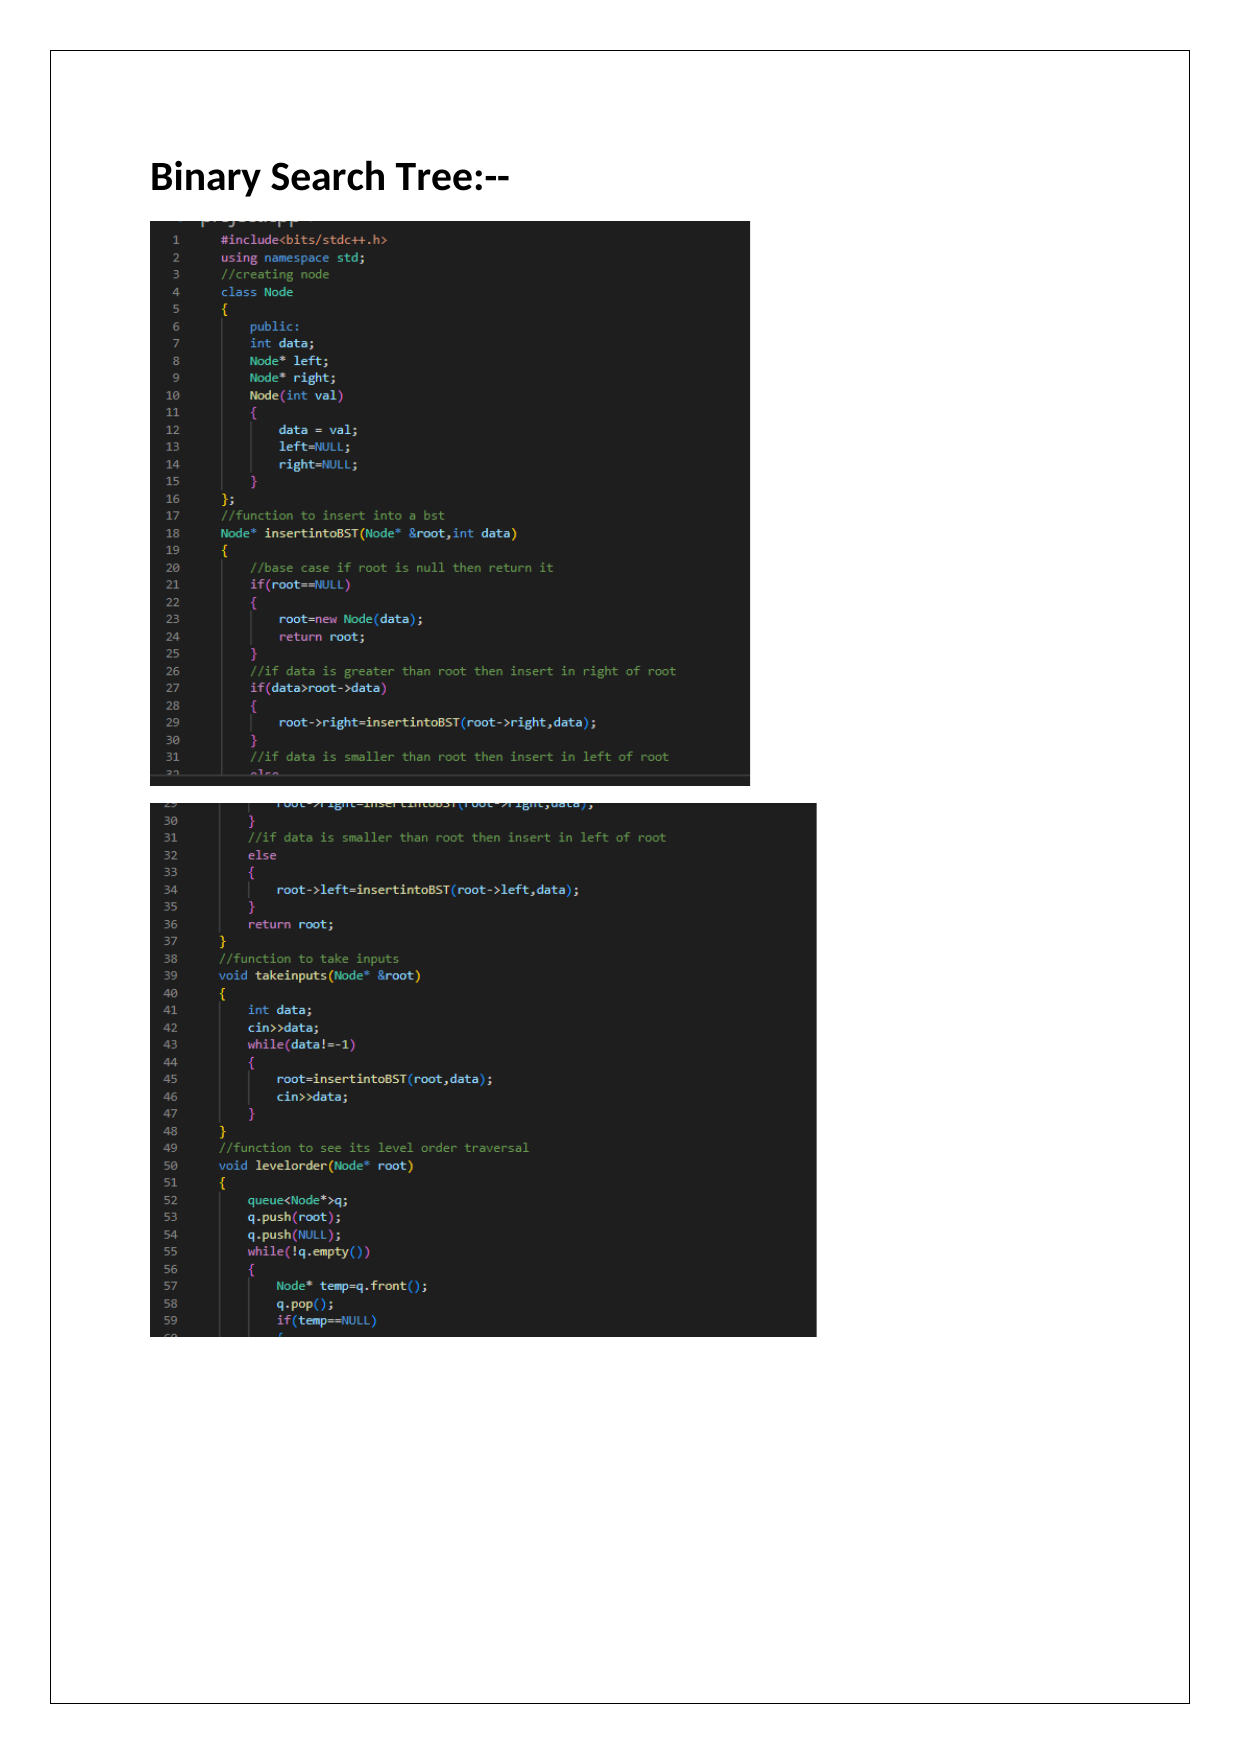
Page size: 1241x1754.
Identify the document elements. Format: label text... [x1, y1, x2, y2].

text Binary Search Tree:-- [150, 150, 1090, 201]
picture [150, 803, 817, 1337]
picture [150, 221, 750, 786]
